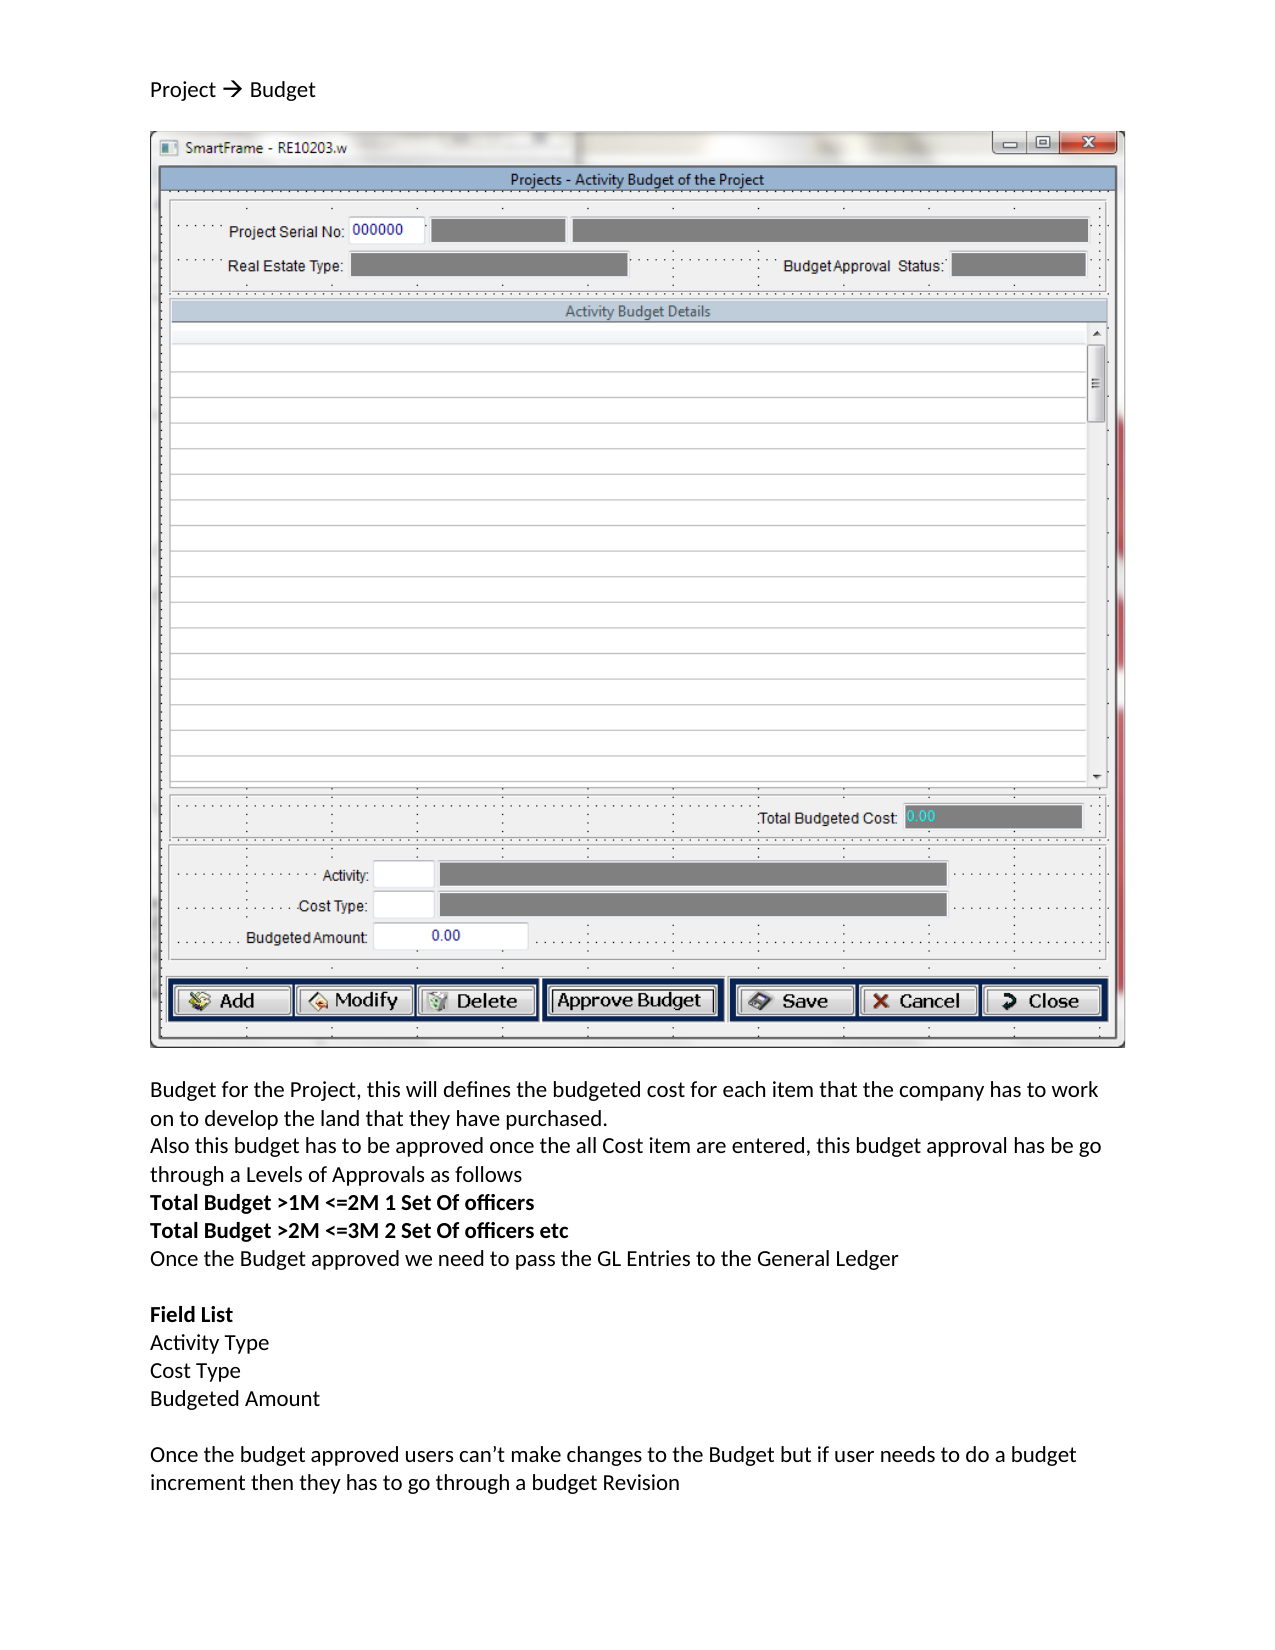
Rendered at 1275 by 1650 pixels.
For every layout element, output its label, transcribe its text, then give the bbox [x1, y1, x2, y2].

picture [150, 131, 1125, 1048]
text Cost Type [150, 1356, 1125, 1384]
text Once the budget approved users can’t make changes to the Budget but if user needs to do a budget increment then they has to go through a budget Revision [150, 1440, 1125, 1496]
text Budgeted Amount [150, 1384, 1125, 1412]
text Project Budget [150, 75, 1125, 103]
text Total Budget >1M <=2M 1 Set Of officers [150, 1188, 1125, 1216]
text Field List [150, 1300, 1125, 1328]
text Once the Budget approved we need to pass the GL Entries to the General Ledger [150, 1244, 1125, 1272]
text Also this budget has to be approved once the all Cost item are entered, this budget approval has be go through a Levels of Approvals as follows [150, 1132, 1125, 1188]
text Activity Type [150, 1328, 1125, 1356]
text Total Budget >2M <=3M 2 Set Of officers etc [150, 1216, 1125, 1244]
text Budget for the Project, this will defines the budgeted cost for each item that the company has to work on to develop the land that they have purchased. [150, 1076, 1125, 1132]
